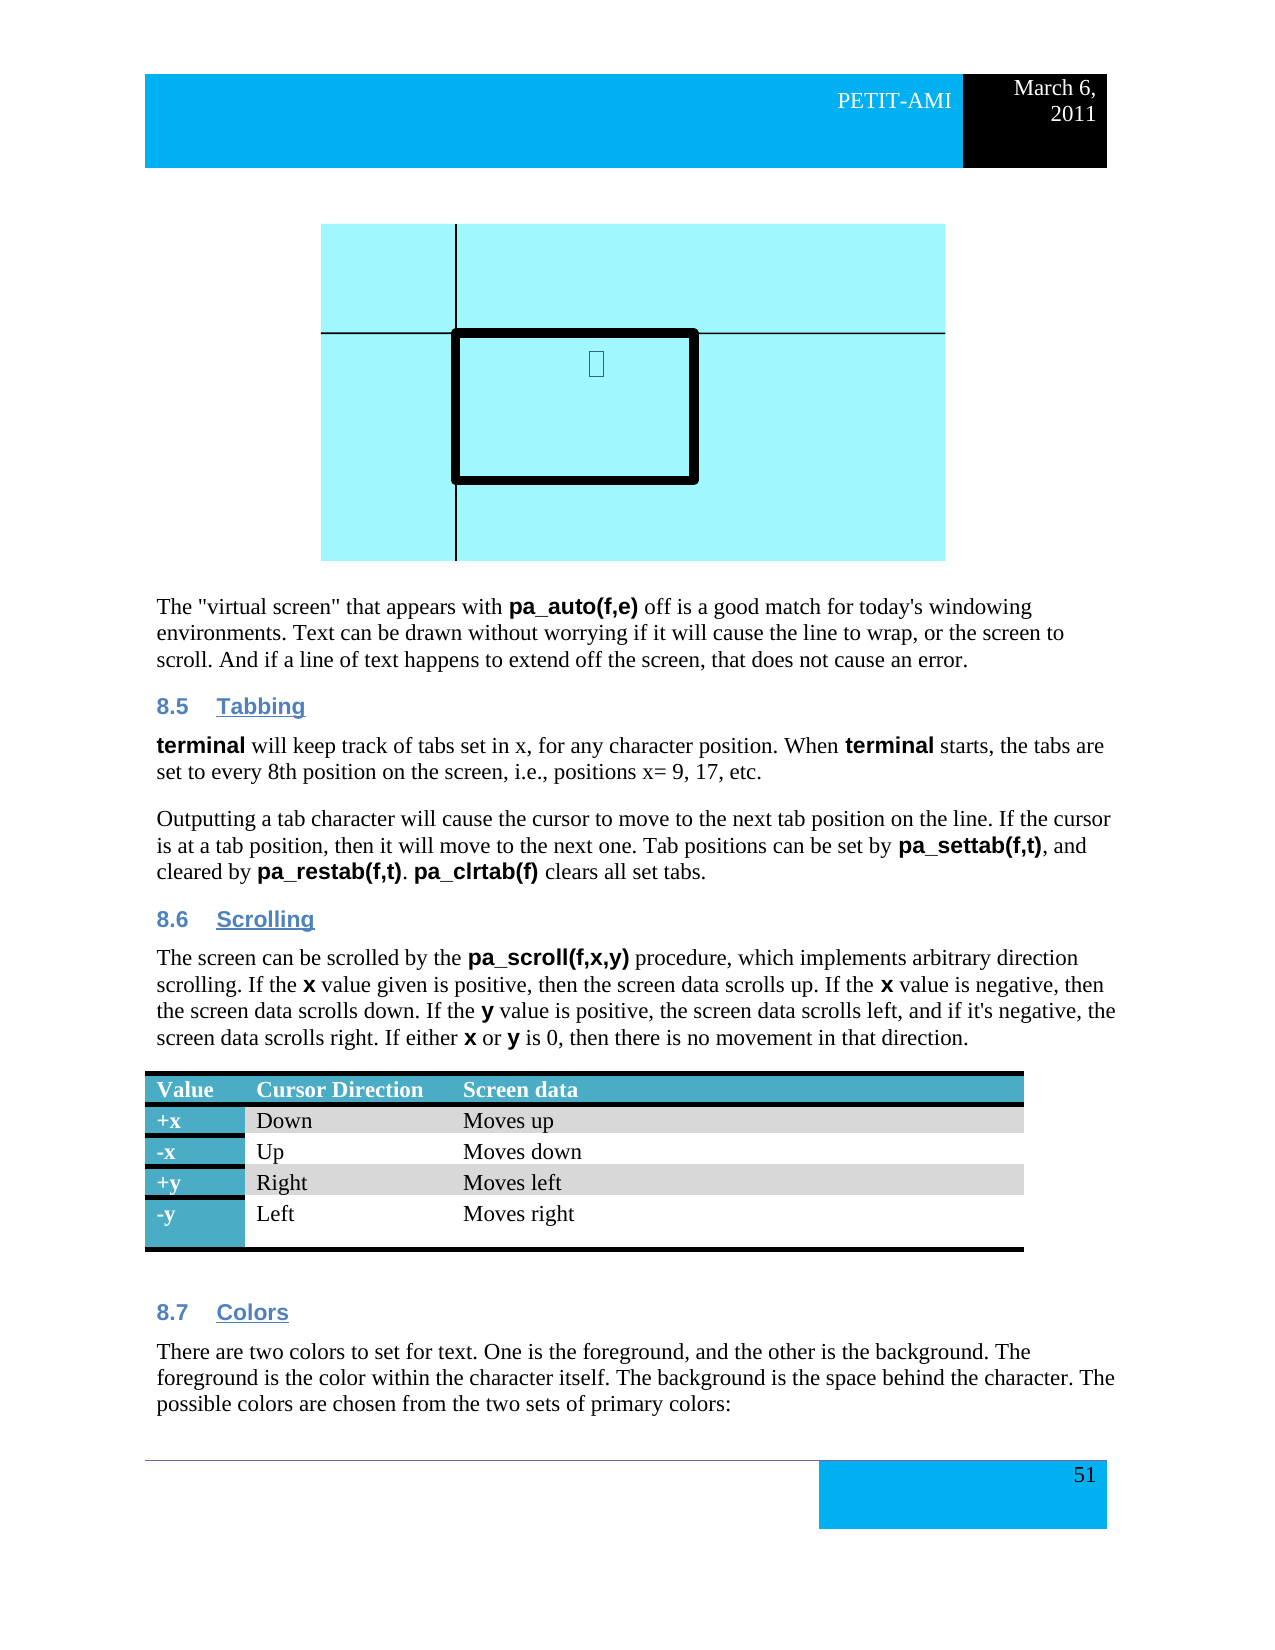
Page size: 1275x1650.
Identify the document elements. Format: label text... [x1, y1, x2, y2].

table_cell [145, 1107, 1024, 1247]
text Outputting a tab character will cause the cursor to move to the next tab position on the line. If the cursor is at a tab position, then it will move to the next one. Tab positions can be set by pa_settab(f,t), and cleared by pa_restab(f,t). pa_clrtab(f) clears all set tabs. [156, 805, 1118, 885]
subtitle Colors [156, 1299, 1118, 1325]
subtitle Tabbing [156, 693, 1118, 719]
text There are two colors to set for text. One is the foreground, and the other is the background. The foreground is the color within the character itself. The background is the space behind the character. The possible colors are chosen from the two sets of primary colors: [156, 1338, 1118, 1417]
subtitle Scrolling [156, 906, 1118, 932]
text terminal will keep track of tabs set in x, for any character position. When terminal starts, the tabs are set to every 8th position on the screen, i.e., positions x= 9, 17, etc. [156, 732, 1118, 784]
text The "virtual screen" that appears with pa_auto(f,e) off is a good match for today's windowing environments. Text can be drawn without worrying if it will cause the line to wrap, or the screen to scroll. And if a line of text happens to extend off the screen, that does not cause an error. [156, 593, 1118, 672]
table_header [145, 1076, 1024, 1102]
text The screen can be scrolled by the pa_scroll(f,x,y) procedure, which implements arbitrary direction scrolling. If the x value given is positive, then the screen data scrolls up. If the x value is negative, then the screen data scrolls down. If the y value is positive, the screen data scrolls left, and if it's negative, the screen data scrolls right. If either x or y is 0, then there is no movement in that direction. [156, 944, 1118, 1050]
